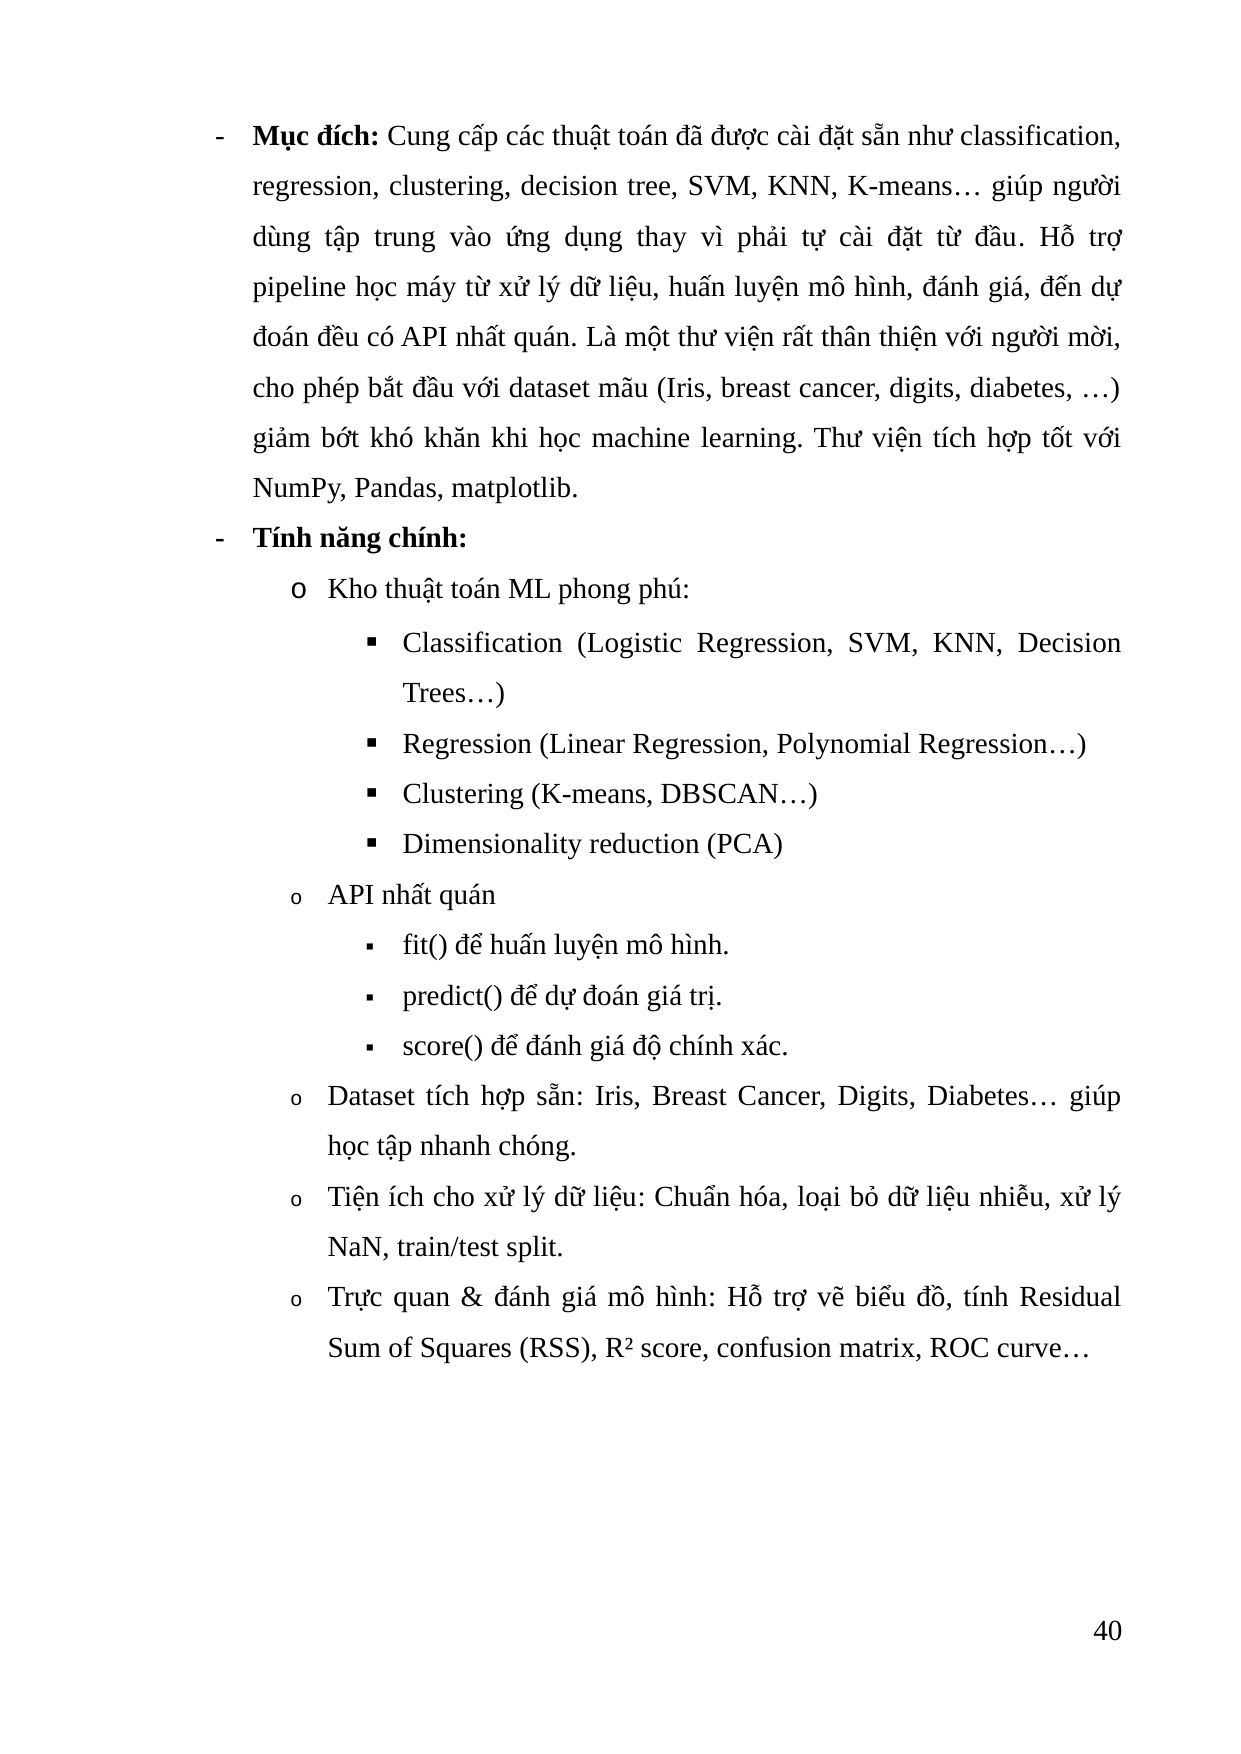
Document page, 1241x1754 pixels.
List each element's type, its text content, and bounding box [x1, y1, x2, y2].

list Tiện ích cho xử lý dữ liệu: Chuẩn hóa, loại bỏ dữ liệu nhiễu, xử lý NaN, train/test split. [290, 1179, 1122, 1263]
list fit() để huấn luyện mô hình. [365, 927, 1122, 961]
list Dataset tích hợp sẵn: Iris, Breast Cancer, Digits, Diabetes… giúp học tập nhanh chóng. [290, 1078, 1122, 1162]
list API nhất quán [290, 877, 1122, 911]
list Regression (Linear Regression, Polynomial Regression…) [365, 726, 1122, 759]
list predict() để dự đoán giá trị. [365, 978, 1122, 1011]
list Kho thuật toán ML phong phú: [290, 571, 1122, 607]
list Dimensionality reduction (PCA) [365, 827, 1122, 860]
list Mục đích: Cung cấp các thuật toán đã được cài đặt sẵn như classification, regression, clustering, decision tree, SVM, KNN, K-means… giúp người dùng tập trung vào ứng dụng thay vì phải tự cài đặt từ đầu. Hỗ trợ pipeline học máy từ xử lý dữ liệu, huấn luyện mô hình, đánh giá, đến dự đoán đều có API nhất quán. Là một thư viện rất thân thiện với người mời, cho phép bắt đầu với dataset mãu (Iris, breast cancer, digits, diabetes, …) giảm bớt khó khăn khi học machine learning. Thư viện tích hợp tốt với NumPy, Pandas, matplotlib. [215, 118, 1122, 504]
list Classification (Logistic Regression, SVM, KNN, Decision Trees…) [365, 625, 1122, 709]
list Tính năng chính: [215, 521, 1122, 554]
list Trực quan & đánh giá mô hình: Hỗ trợ vẽ biểu đồ, tính Residual Sum of Squares (RSS), R² score, confusion matrix, ROC curve… [290, 1279, 1122, 1363]
list score() để đánh giá độ chính xác. [365, 1028, 1122, 1061]
list Clustering (K-means, DBSCAN…) [365, 776, 1122, 810]
